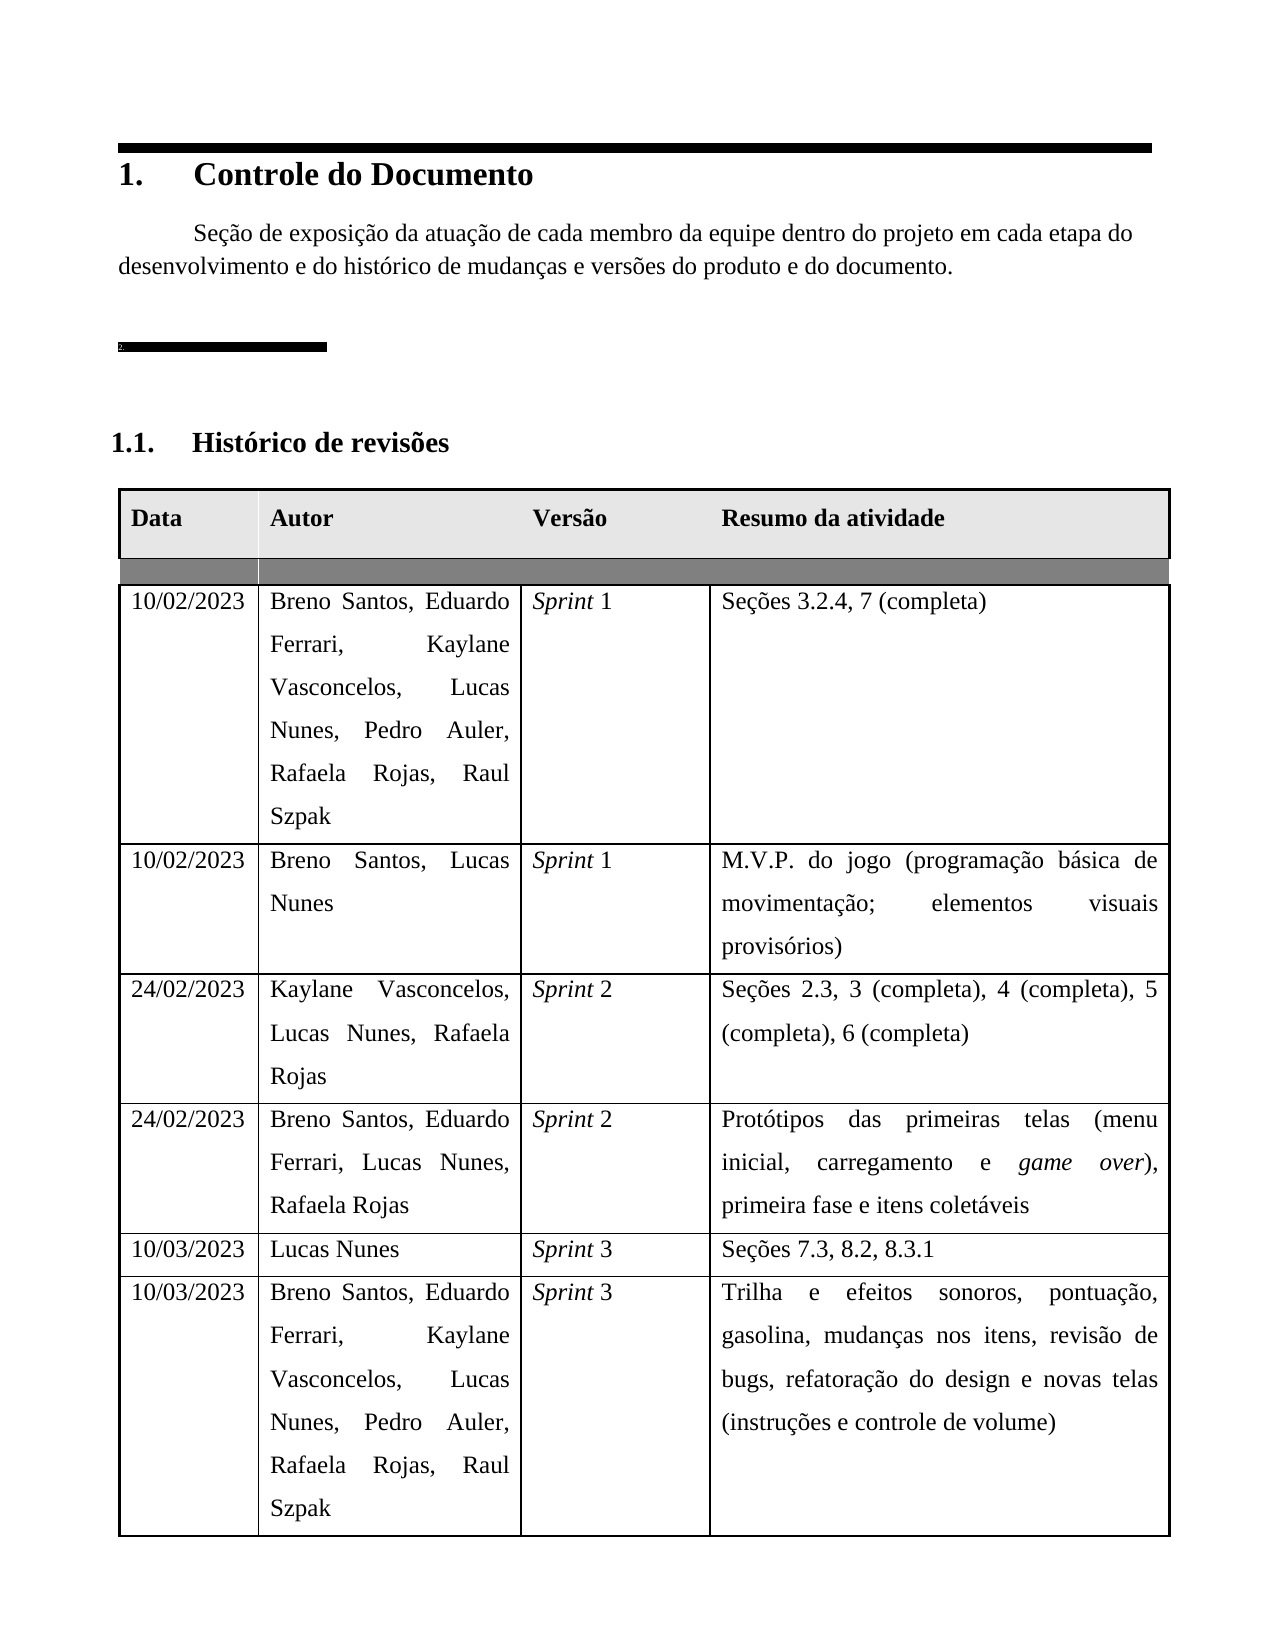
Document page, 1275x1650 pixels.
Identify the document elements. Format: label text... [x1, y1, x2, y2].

table_cell Sprint 3 [522, 1234, 709, 1276]
table_cell Sprint 2 [522, 975, 709, 1103]
table_cell [120, 559, 258, 584]
table_cell Breno Santos, Eduardo Ferrari, Kaylane Vasconcelos, Lucas Nunes, Pedro Auler, Rafaela Rojas, Raul Szpak [259, 1277, 520, 1535]
table_cell [521, 559, 710, 584]
table_cell Protótipos das primeiras telas (menu inicial, carregamento e game over), primeira fase e itens coletáveis [711, 1104, 1168, 1232]
table_cell M.V.P. do jogo (programação básica de movimentação; elementos visuais provisórios) [711, 845, 1168, 973]
table_header Data [121, 491, 258, 558]
table_cell Lucas Nunes [259, 1234, 520, 1276]
table_cell Breno Santos, Eduardo Ferrari, Lucas Nunes, Rafaela Rojas [259, 1104, 520, 1232]
table_cell 24/02/2023 [121, 1104, 258, 1232]
table_cell [710, 559, 1169, 584]
table_cell Breno Santos, Eduardo Ferrari, Kaylane Vasconcelos, Lucas Nunes, Pedro Auler, Rafaela Rojas, Raul Szpak [259, 586, 520, 843]
table_cell 10/02/2023 [121, 845, 258, 973]
table_cell Trilha e efeitos sonoros, pontuação, gasolina, mudanças nos itens, revisão de bugs, refatoração do design e novas telas (instruções e controle de volume) [711, 1277, 1168, 1535]
table_header Versão [521, 491, 710, 558]
table_cell 10/03/2023 [121, 1234, 258, 1276]
table_cell Sprint 1 [522, 586, 709, 843]
title Controle do Documento [118, 153, 1152, 193]
table_header Autor [259, 491, 521, 558]
table_cell [259, 559, 521, 584]
table_cell Sprint 1 [522, 845, 709, 973]
table_cell Seções 3.2.4, 7 (completa) [711, 586, 1168, 843]
table_cell 10/02/2023 [121, 586, 258, 843]
table_cell Seções 7.3, 8.2, 8.3.1 [711, 1234, 1168, 1276]
table_cell 10/03/2023 [121, 1277, 258, 1535]
table_cell 24/02/2023 [121, 975, 258, 1103]
list Histórico de revisões [154, 425, 1152, 458]
table_cell Seções 2.3, 3 (completa), 4 (completa), 5 (completa), 6 (completa) [711, 975, 1168, 1103]
table_header Resumo da atividade [710, 491, 1168, 558]
table_cell Sprint 2 [522, 1104, 709, 1232]
table_cell Breno Santos, Lucas Nunes [259, 845, 520, 973]
text Seção de exposição da atuação de cada membro da equipe dentro do projeto em cada etapa do desenvolvimento e do histórico de mudanças e versões do produto e do documento. [118, 218, 1152, 280]
table_cell Kaylane Vasconcelos, Lucas Nunes, Rafaela Rojas [259, 975, 520, 1103]
table_cell Sprint 3 [522, 1277, 709, 1535]
